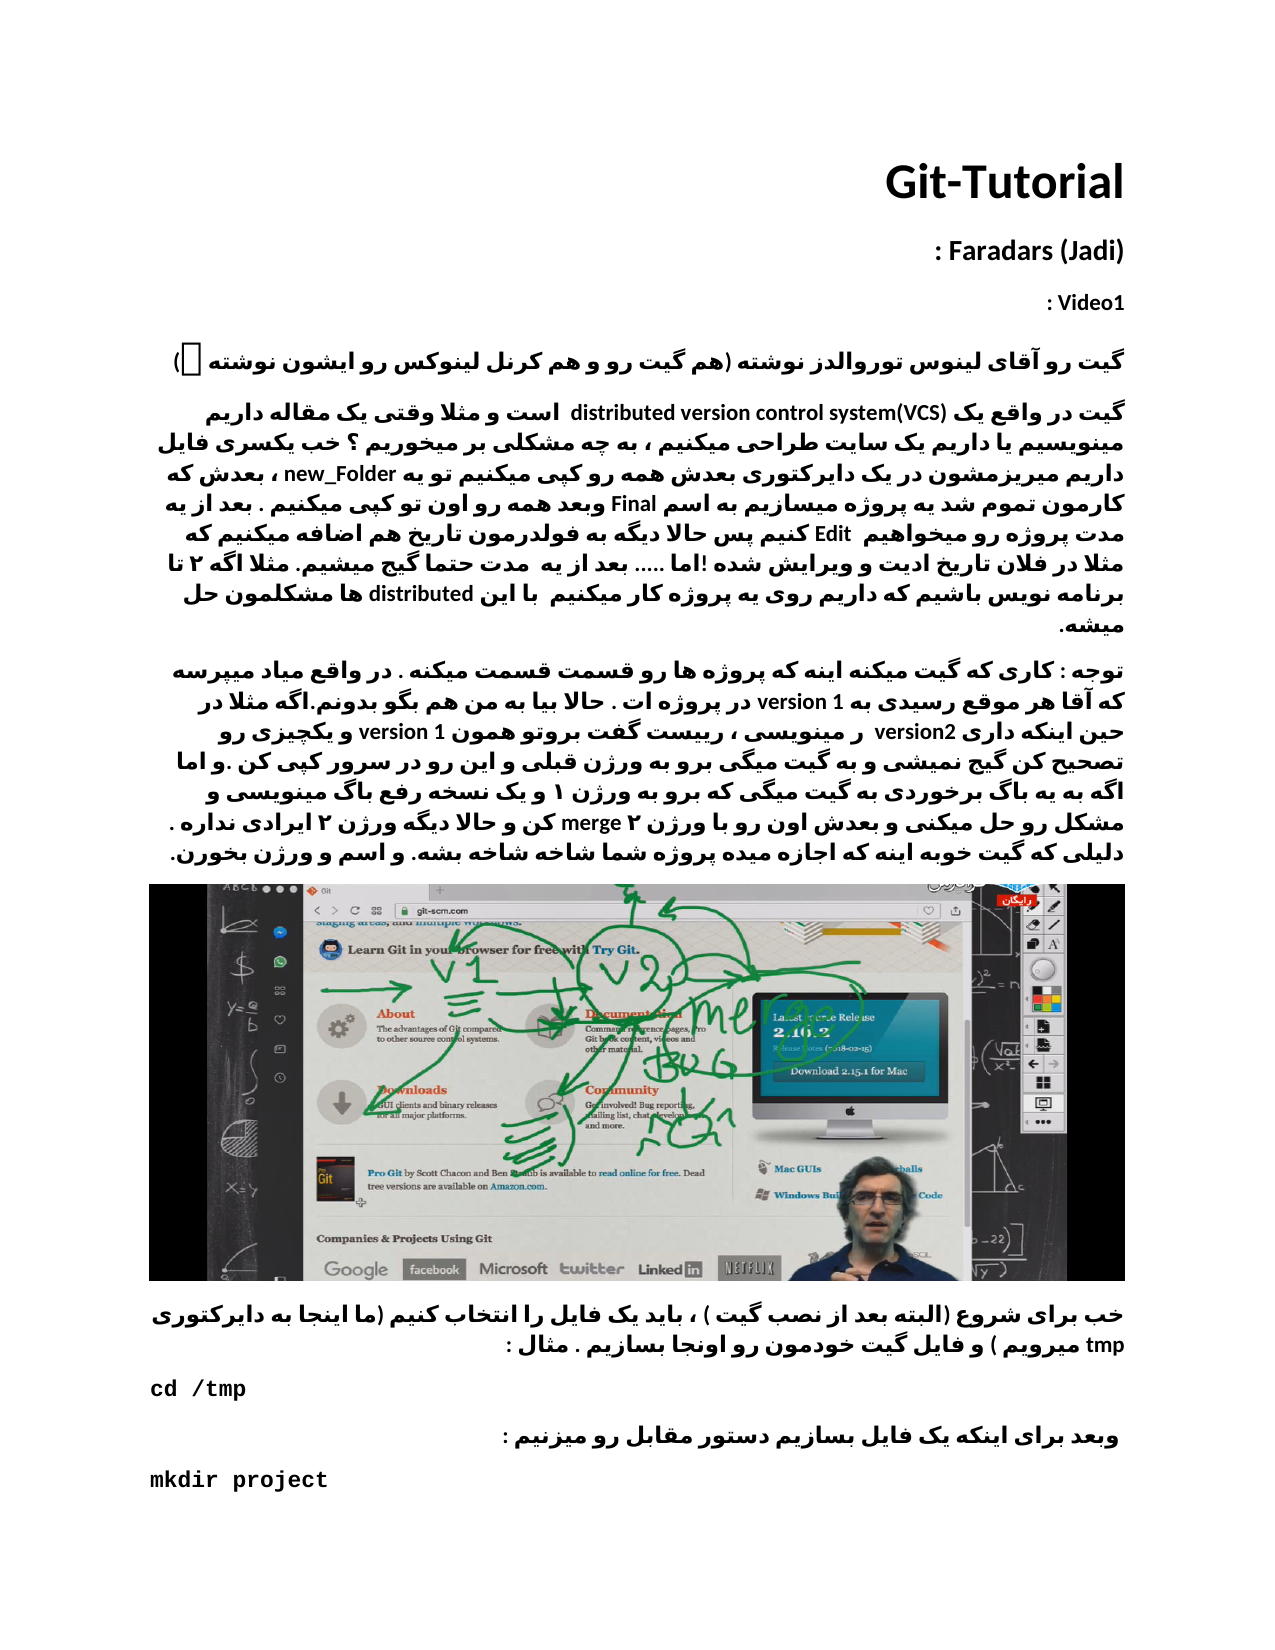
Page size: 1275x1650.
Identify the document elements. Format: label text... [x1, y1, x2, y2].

text Video1 : [150, 288, 1125, 316]
text توجه : کاری که گیت میکنه اینه که پروژه ها رو قسمت قسمت میکنه . در واقع میاد میپرسه که آقا هر موقع رسیدی به version 1 در پروژه ات . حالا بیا به من هم بگو بدونم.اگه مثلا در حین اینکه داری version2 ر مینویسی ، رییست گفت بروتو همون version 1 و یکچیزی رو تصحیح کن گیج نمیشی و به گیت میگی برو به ورژن قبلی و این رو در سرور کپی کن .و اما اگه به یه باگ برخوردی به گیت میگی که برو به ورژن ۱ و یک نسخه رفع باگ مینویسی و مشکل رو حل میکنی و بعدش اون رو با ورژن ۲ merge کن و حالا دیگه ورژن ۲ ایرادی نداره . دلیلی که گیت خوبه اینه که اجازه میده پروژه شما شاخه شاخه بشه. و اسم و ورژن بخورن. [150, 657, 1125, 866]
text mkdir project [150, 1468, 1125, 1494]
text گیت در واقع یک distributed version control system(VCS) است و مثلا وقتی یک مقاله داریم مینویسیم یا داریم یک سایت طراحی میکنیم ، به چه مشکلی بر میخوریم ؟‌ خب یکسری فایل داریم میریزمشون در یک دایرکتوری بعدش همه رو کپی میکنیم تو یه new_Folder ، بعدش که کارمون تموم شد یه پروژه میسازیم به اسم Final وبعد همه رو اون تو کپی میکنیم . بعد از یه مدت پروژه رو میخواهیم Edit کنیم پس حالا دیگه به فولدرمون تاریخ هم اضافه میکنیم که مثلا در فلان تاریخ ادیت و ویرایش شده !اما ..... بعد از یه مدت حتما گیج میشیم. مثلا اگه ۲ تا برنامه نویس باشیم که داریم روی یه پروژه کار میکنیم با این distributed ها مشکلمون حل میشه. [150, 398, 1125, 638]
text گیت رو آقای لینوس توروالدز نوشته (هم گیت رو و هم کرنل لینوکس رو ایشون نوشته ) [150, 334, 1125, 378]
text وبعد برای اینکه یک فایل بسازیم دستور مقابل رو میزنیم : [150, 1422, 1125, 1449]
text خب برای شروع (البته بعد از نصب گیت ) ، باید یک فایل را انتخاب کنیم (ما اینجا به دایرکتوری tmp میرویم ) و فایل گیت خودمون رو اونجا بسازیم . مثال :‌ [150, 1300, 1125, 1358]
text cd /tmp [150, 1377, 1125, 1403]
picture [149, 884, 1125, 1281]
text Git-Tutorial [150, 150, 1125, 211]
text Faradars (Jadi) : [150, 232, 1125, 268]
